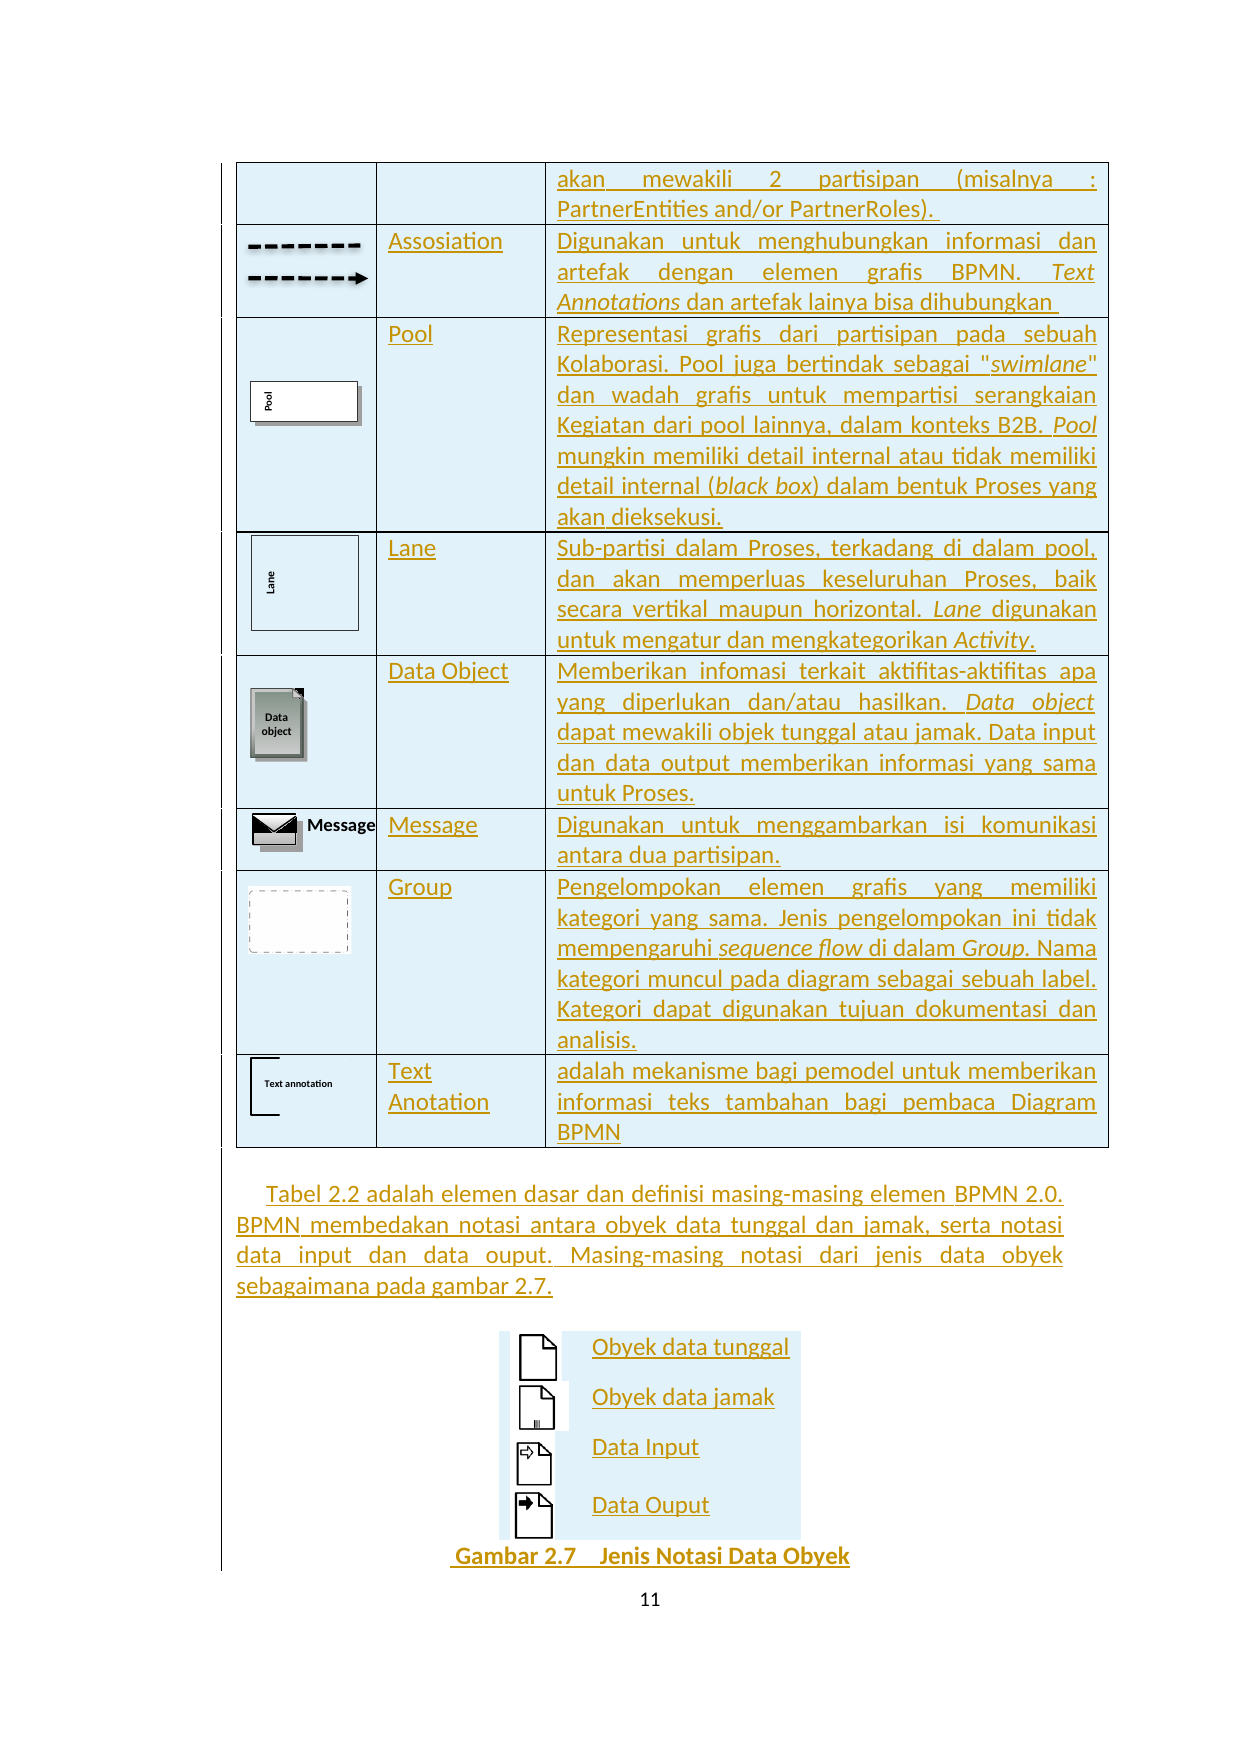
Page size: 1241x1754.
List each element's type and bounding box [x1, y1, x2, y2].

picture [510, 1331, 569, 1541]
picture [248, 886, 352, 954]
